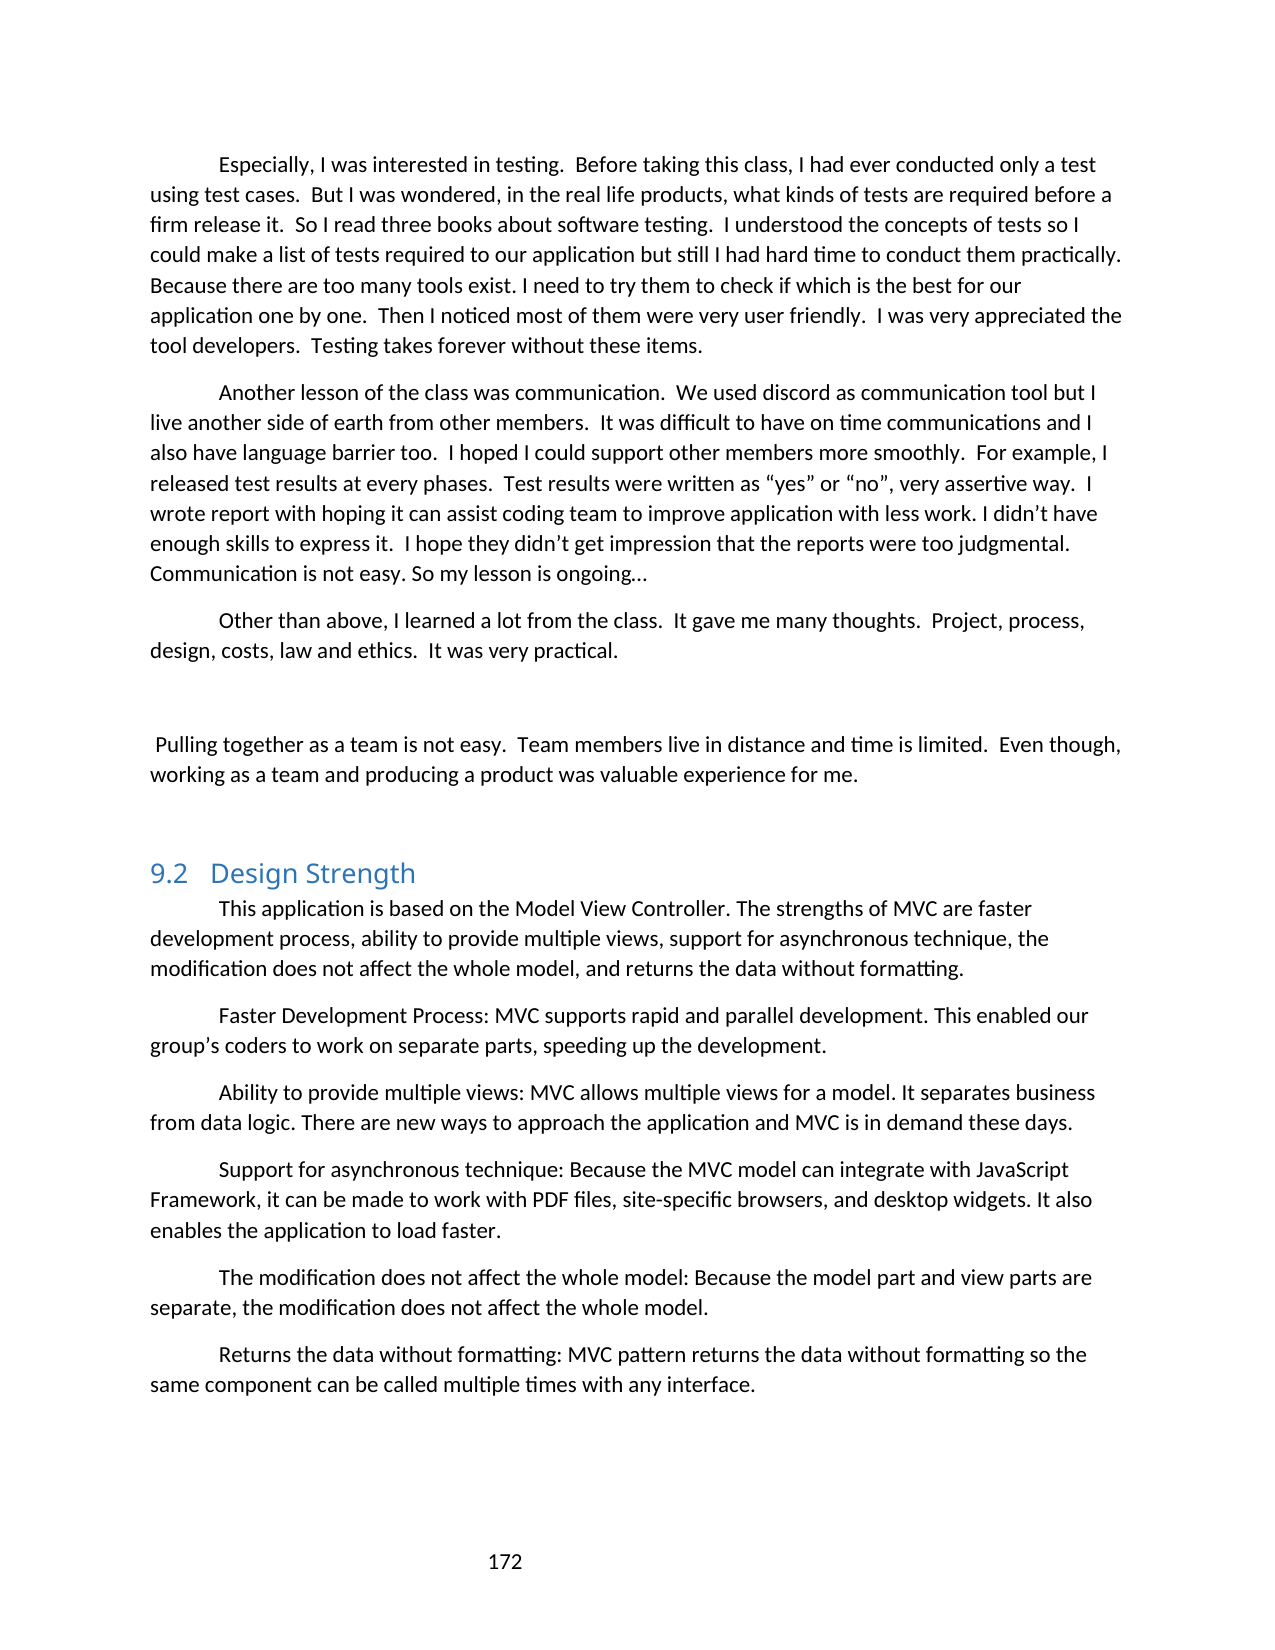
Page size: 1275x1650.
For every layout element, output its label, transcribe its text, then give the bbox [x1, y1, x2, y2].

subtitle Design Strength [150, 854, 1125, 891]
text Support for asynchronous technique: Because the MVC model can integrate with JavaScript Framework, it can be made to work with PDF files, site-specific browsers, and desktop widgets. It also enables the application to load faster. [150, 1155, 1125, 1244]
text Pulling together as a team is not easy. Team members live in distance and time is limited. Even though, working as a team and producing a product was valuable experience for me. [150, 730, 1125, 788]
text Ability to provide multiple views: MVC allows multiple views for a model. It separates business from data logic. There are new ways to approach the application and MVC is in demand these days. [150, 1078, 1125, 1137]
text Returns the data without formatting: MVC pattern returns the data without formatting so the same component can be called multiple times with any interface. [150, 1340, 1125, 1398]
text Another lesson of the class was communication. We used discord as communication tool but I live another side of earth from other members. It was difficult to have on time communications and I also have language barrier too. I hoped I could support other members more smoothly. For example, I released test results at every phases. Test results were written as “yes” or “no”, very assertive way. I wrote report with hoping it can assist coding team to improve application with less work. I didn’t have enough skills to express it. I hope they didn’t get impression that the reports were too judgmental. Communication is not easy. So my lesson is ongoing… [150, 378, 1125, 587]
text Other than above, I learned a lot from the class. It gave me many thoughts. Project, process, design, costs, law and ethics. It was very practical. [150, 606, 1125, 664]
text Faster Development Process: MVC supports rapid and parallel development. This enabled our group’s coders to work on separate parts, speeding up the development. [150, 1001, 1125, 1059]
text This application is based on the Model View Controller. The strengths of MVC are faster development process, ability to provide multiple views, support for asynchronous technique, the modification does not affect the whole model, and returns the data without formatting. [150, 894, 1125, 982]
text Especially, I was interested in testing. Before taking this class, I had ever conducted only a test using test cases. But I was wondered, in the real life products, what kinds of tests are required before a firm release it. So I read three books about software testing. I understood the concepts of tests so I could make a list of tests required to our application but still I had hard time to conduct them practically. Because there are too many tools exist. I need to try them to check if which is the best for our application one by one. Then I noticed most of them were very user friendly. I was very appreciated the tool developers. Testing takes forever without these items. [150, 150, 1125, 359]
text The modification does not affect the whole model: Because the model part and view parts are separate, the modification does not affect the whole model. [150, 1263, 1125, 1321]
